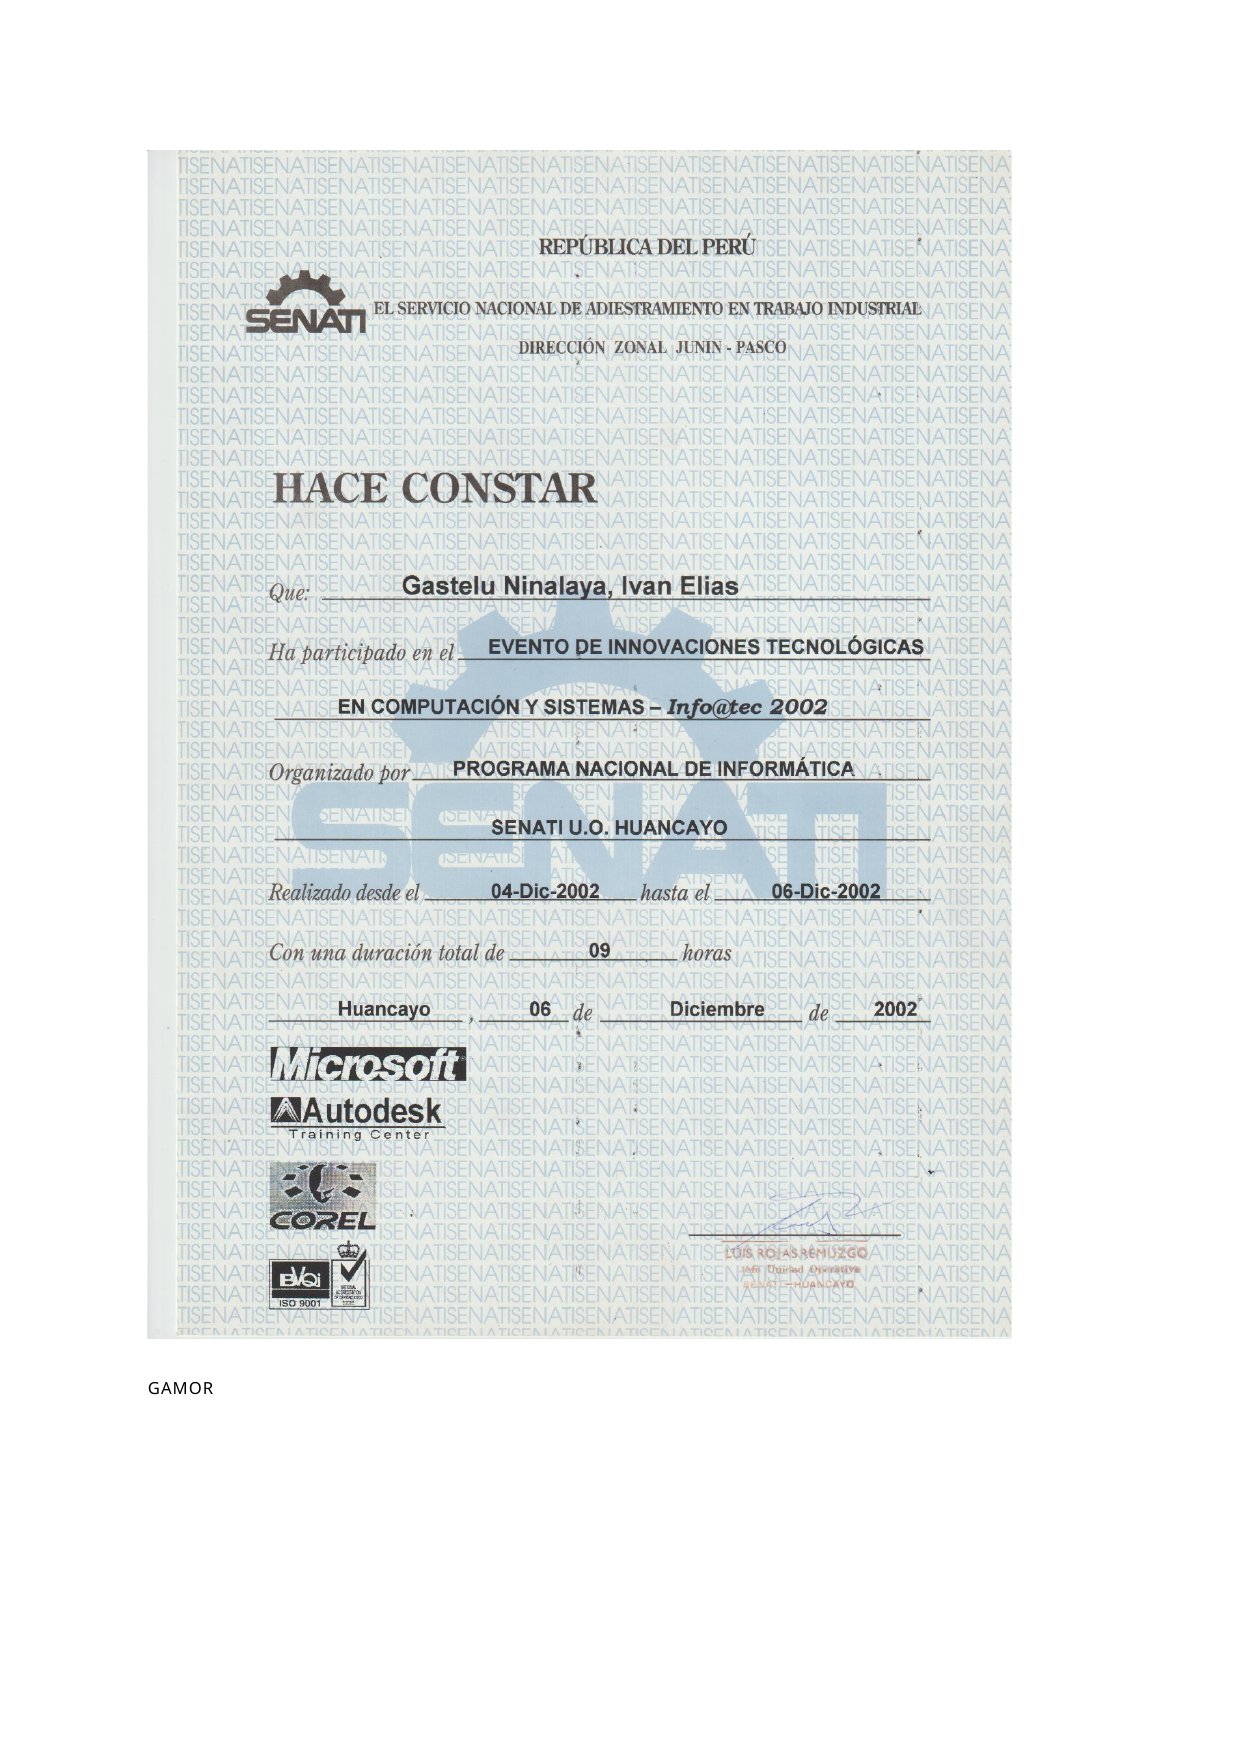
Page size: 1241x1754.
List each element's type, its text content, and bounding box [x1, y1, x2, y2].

text GAMOR [148, 1376, 1078, 1399]
picture [147, 150, 1012, 1339]
